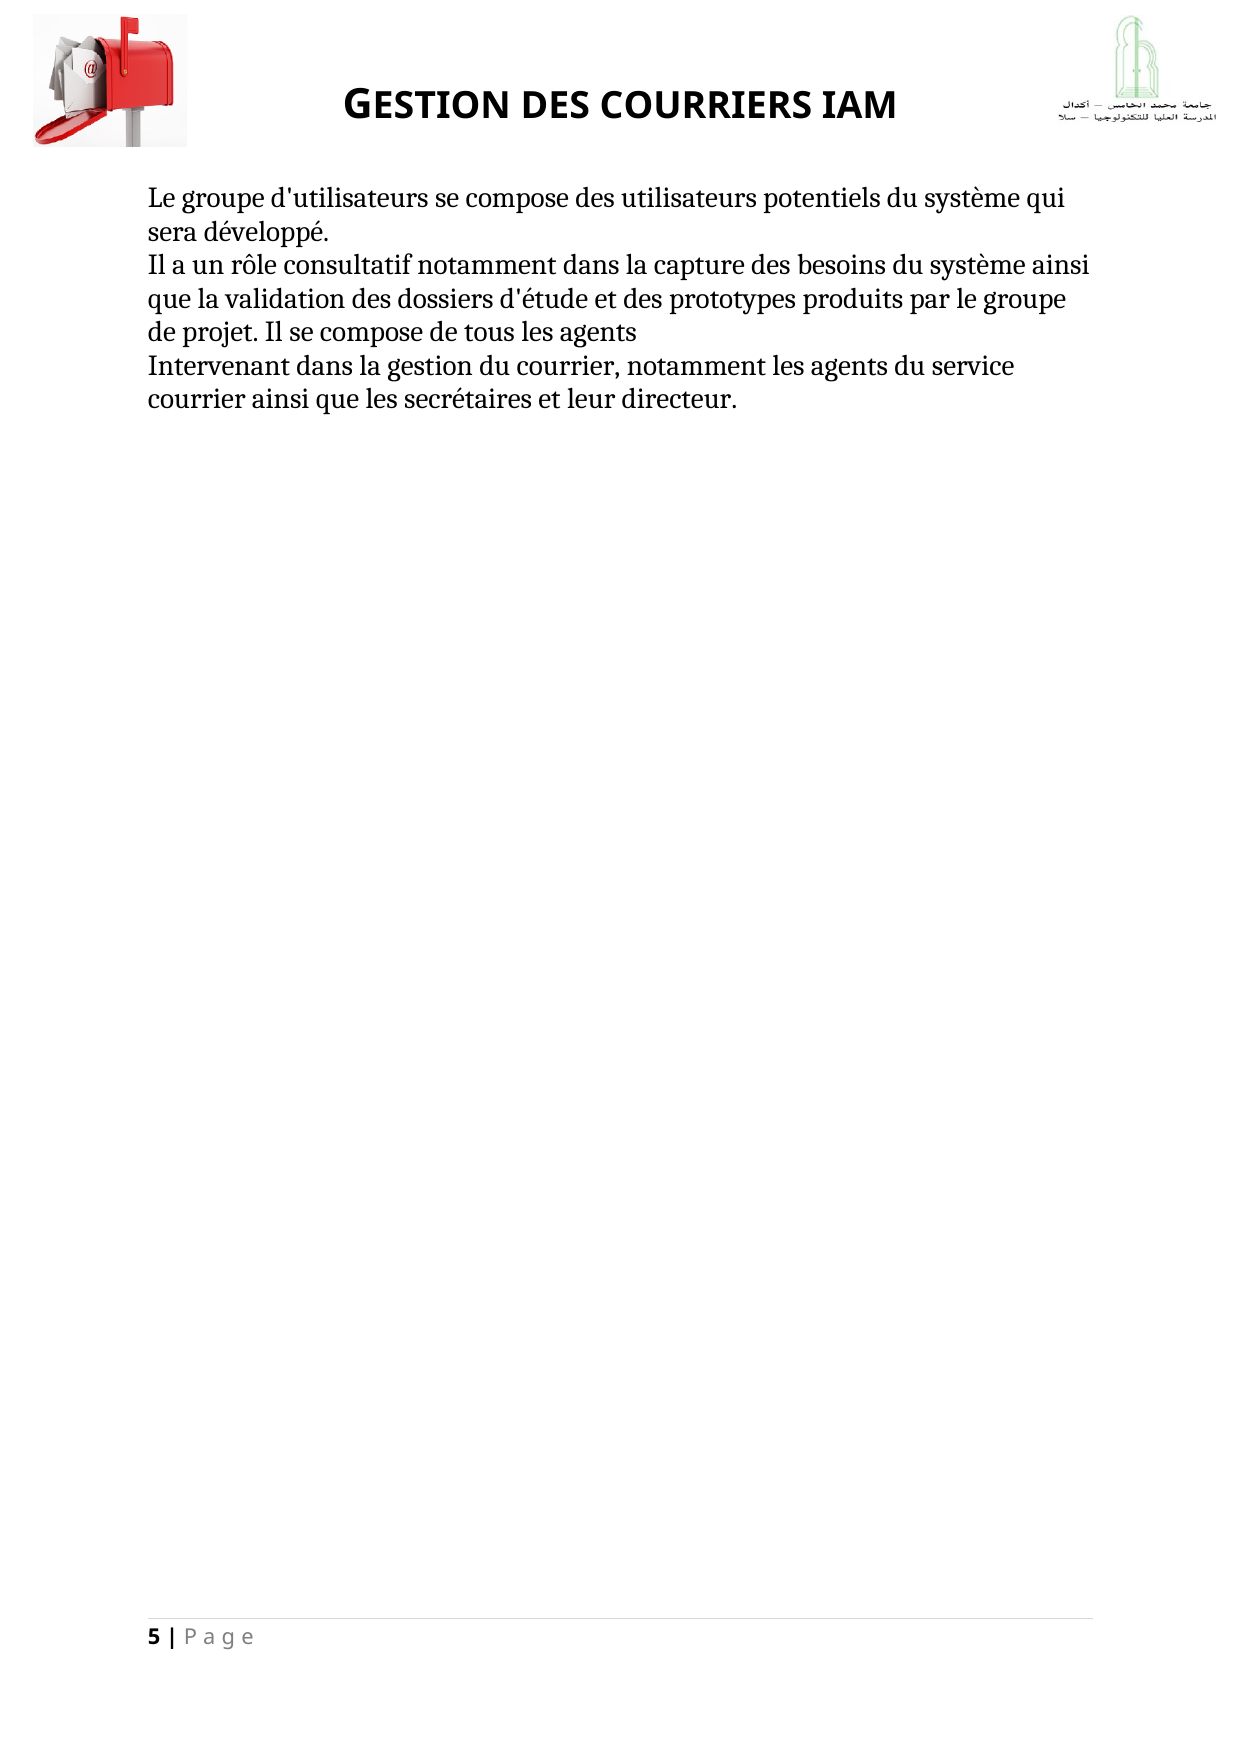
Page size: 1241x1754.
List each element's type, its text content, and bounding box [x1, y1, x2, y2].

text Le groupe d'utilisateurs se compose des utilisateurs potentiels du système qui sera développé. [148, 181, 1093, 248]
picture [33, 14, 188, 147]
picture [1057, 15, 1218, 124]
text Intervenant dans la gestion du courrier, notamment les agents du service courrier ainsi que les secrétaires et leur directeur. [148, 349, 1093, 416]
text Il a un rôle consultatif notamment dans la capture des besoins du système ainsi que la validation des dossiers d'étude et des prototypes produits par le groupe de projet. Il se compose de tous les agents [148, 248, 1093, 349]
